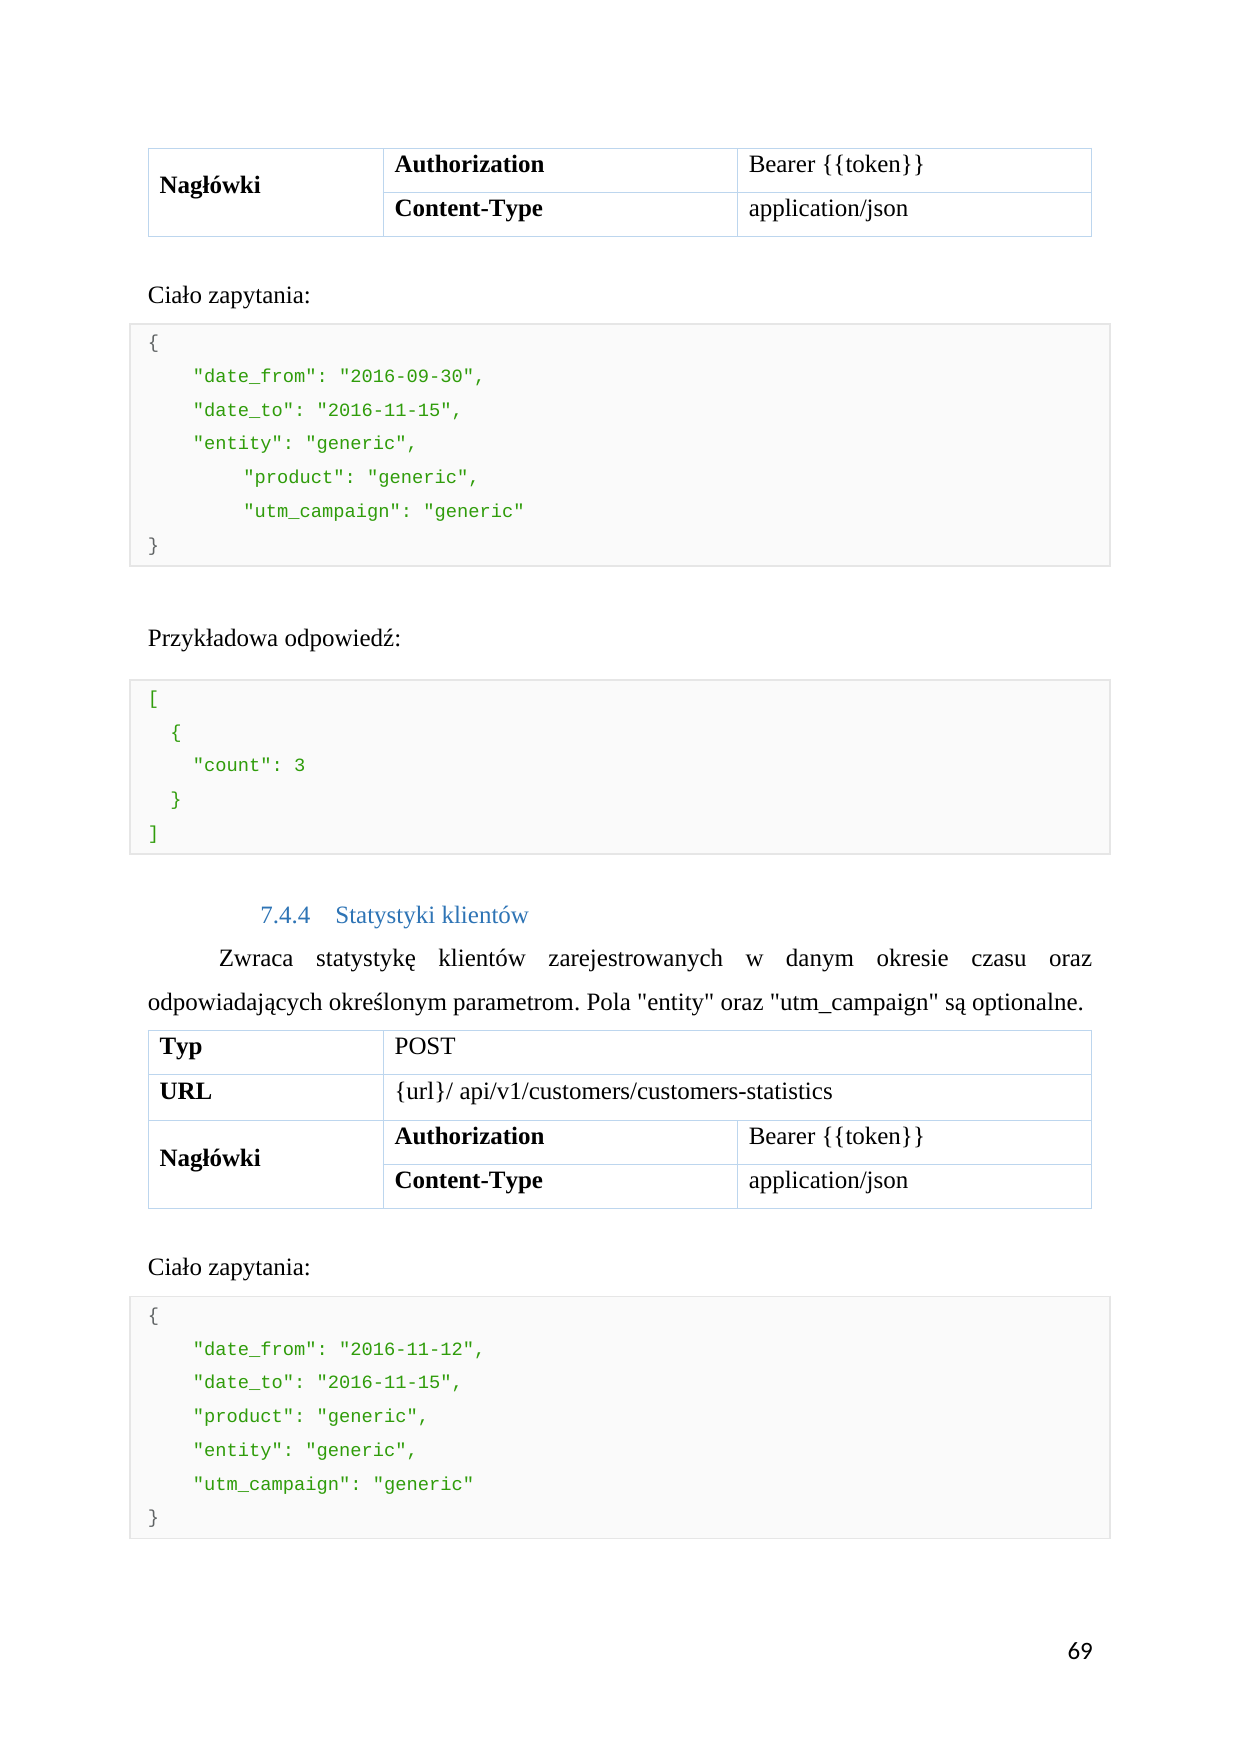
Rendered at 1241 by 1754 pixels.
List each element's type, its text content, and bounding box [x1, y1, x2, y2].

table_header POST [384, 1031, 1091, 1074]
table_cell application/json [738, 1165, 1091, 1208]
text "date_to": "2016-11-15", [131, 391, 1109, 422]
text "utm_campaign": "generic" [131, 492, 1109, 523]
table_cell Authorization [384, 149, 737, 192]
table_cell Content-Type [384, 1165, 737, 1208]
text } [131, 1498, 1109, 1538]
text } [131, 780, 1109, 811]
text } [131, 526, 1109, 565]
text ] [131, 814, 1109, 853]
text "count": 3 [131, 746, 1109, 777]
text "product": "generic", [131, 458, 1109, 489]
text Przykładowa odpowiedź: [148, 579, 1093, 652]
text "date_from": "2016-09-30", [131, 357, 1109, 388]
text { [131, 713, 1109, 744]
text Zwraca statystykę klientów zarejestrowanych w danym okresie czasu oraz odpowiadających określonym parametrom. Pola "entity" oraz "utm_campaign" są optionalne. [148, 943, 1093, 1015]
text Ciało zapytania: [148, 280, 1093, 309]
table_cell URL [149, 1075, 383, 1120]
table_cell Nagłówki [149, 149, 383, 236]
text [ [131, 681, 1109, 710]
text "date_to": "2016-11-15", [131, 1363, 1109, 1394]
text "entity": "generic", [131, 424, 1109, 455]
table_cell Nagłówki [149, 1121, 383, 1208]
text { [131, 325, 1109, 354]
text "utm_campaign": "generic" [131, 1464, 1109, 1496]
subtitle Statystyki klientów [260, 900, 1093, 929]
text Ciało zapytania: [148, 1252, 1093, 1281]
table_header Typ [149, 1031, 383, 1074]
table_cell {url}/ api/v1/customers/customers-statistics [384, 1075, 1091, 1120]
table_cell Authorization [384, 1121, 737, 1164]
text "date_from": "2016-11-12", [131, 1329, 1109, 1361]
text { [131, 1297, 1109, 1327]
table_cell application/json [738, 193, 1091, 236]
table_cell Content-Type [384, 193, 737, 236]
text "product": "generic", [131, 1397, 1109, 1428]
table_cell Bearer {{token}} [738, 149, 1091, 192]
text "entity": "generic", [131, 1431, 1109, 1462]
table_cell Bearer {{token}} [738, 1121, 1091, 1164]
